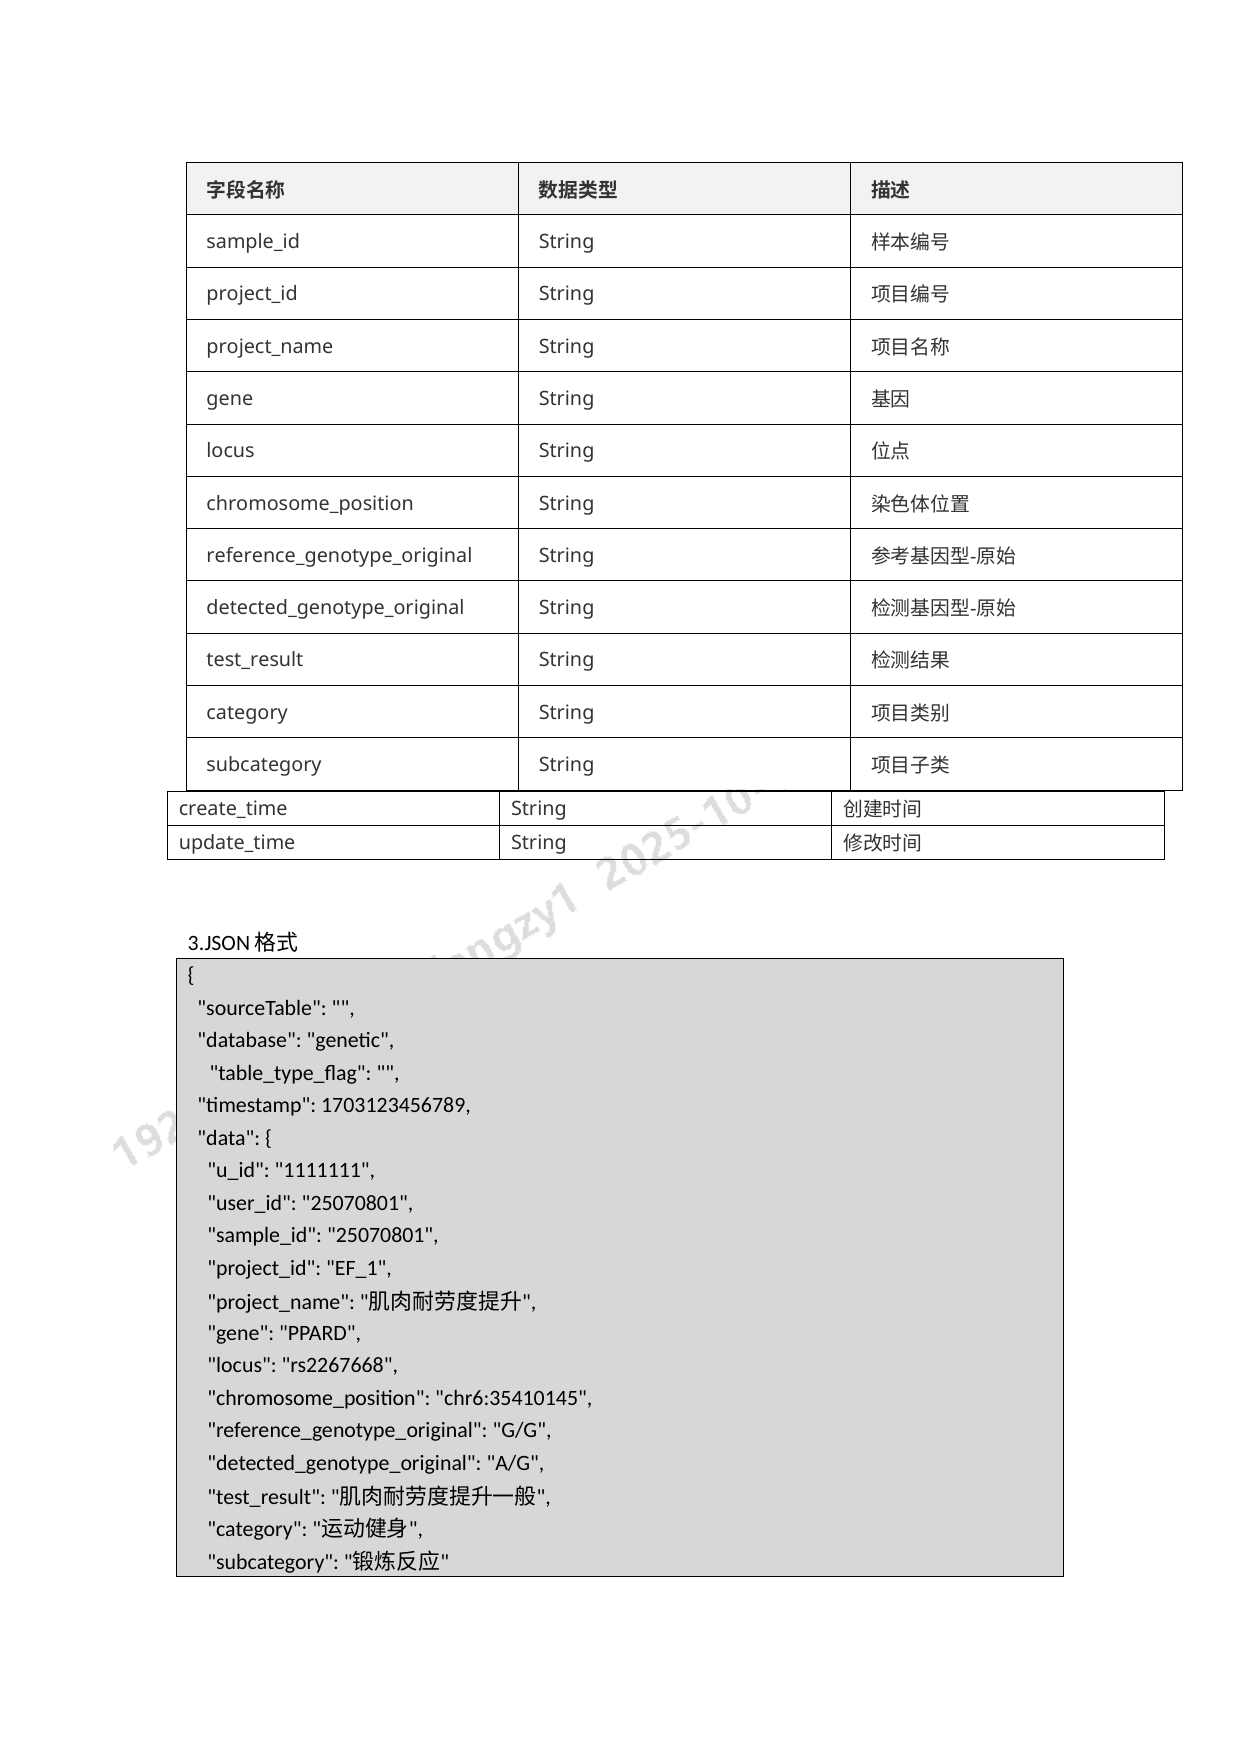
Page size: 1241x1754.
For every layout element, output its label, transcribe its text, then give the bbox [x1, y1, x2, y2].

table_cell project_name [187, 320, 518, 371]
table_cell sample_id [187, 215, 518, 267]
table_cell 样本编号 [851, 215, 1182, 267]
table_header create_time [168, 792, 499, 825]
table_cell String [500, 826, 831, 859]
table_header 数据类型 [519, 163, 850, 214]
table_cell 检测结果 [851, 634, 1182, 685]
table_cell String [519, 738, 850, 789]
table_cell 项目编号 [851, 268, 1182, 319]
table_cell String [519, 320, 850, 371]
table_header 字段名称 [187, 163, 518, 214]
table_header 描述 [851, 163, 1182, 214]
table_cell reference_genotype_original [187, 529, 518, 580]
table_cell String [519, 477, 850, 528]
table_cell 检测基因型-原始 [851, 581, 1182, 633]
table_cell String [519, 529, 850, 580]
table_cell String [519, 425, 850, 476]
table_cell String [519, 215, 850, 267]
table_cell String [519, 268, 850, 319]
table_cell 项目名称 [851, 320, 1182, 371]
table_header String [500, 792, 831, 825]
table_cell String [519, 581, 850, 633]
table_cell 基因 [851, 372, 1182, 423]
table_cell 位点 [851, 425, 1182, 476]
table_cell test_result [187, 634, 518, 685]
table_cell 修改时间 [832, 826, 1164, 859]
table_cell 染色体位置 [851, 477, 1182, 528]
table_cell subcategory [187, 738, 518, 789]
table_cell update_time [168, 826, 499, 859]
table_cell String [519, 372, 850, 423]
table_cell locus [187, 425, 518, 476]
table_cell 参考基因型-原始 [851, 529, 1182, 580]
table_cell String [519, 634, 850, 685]
table_cell chromosome_position [187, 477, 518, 528]
table_cell category [187, 686, 518, 737]
table_cell 项目子类 [851, 738, 1182, 789]
table_cell 项目类别 [851, 686, 1182, 737]
list 3.JSON格式 [187, 925, 1053, 957]
table_header 创建时间 [832, 792, 1164, 825]
table_cell String [519, 686, 850, 737]
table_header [177, 959, 1063, 1576]
table_cell project_id [187, 268, 518, 319]
table_cell detected_genotype_original [187, 581, 518, 633]
table_cell gene [187, 372, 518, 423]
